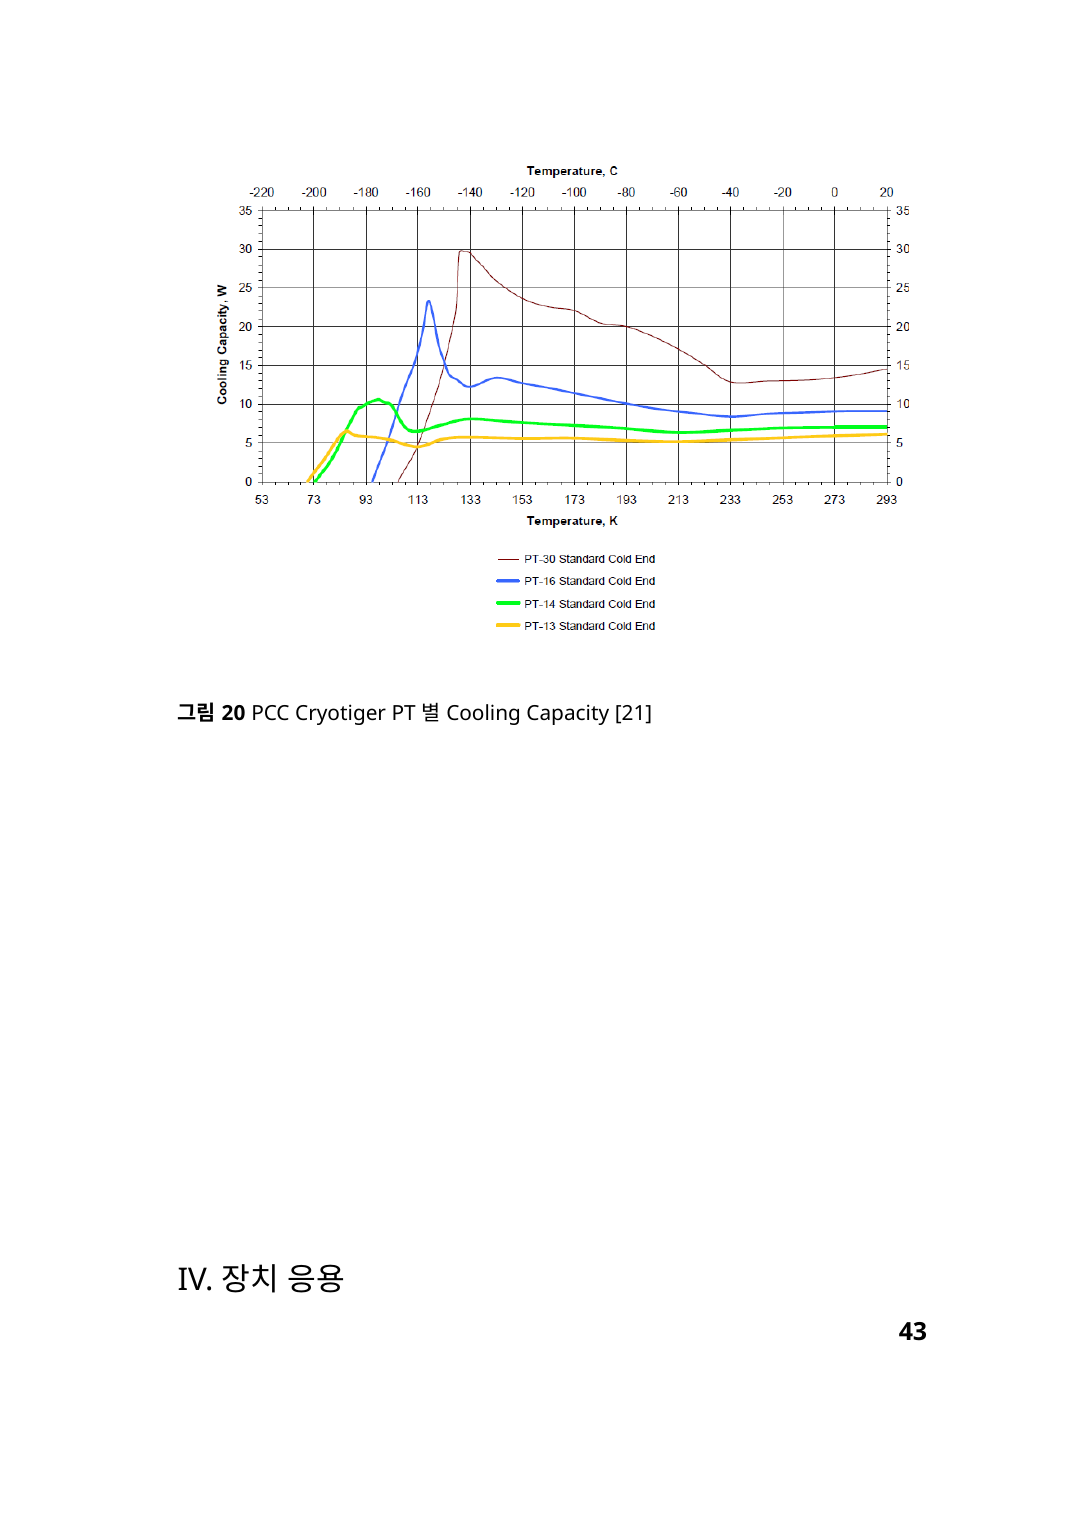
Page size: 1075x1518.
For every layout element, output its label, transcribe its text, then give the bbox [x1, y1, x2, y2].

picture [177, 147, 928, 651]
text 그림 20 PCC Cryotiger PT 별 Cooling Capacity [21] [177, 696, 927, 726]
text IV. 장치 응용 [177, 1254, 927, 1300]
